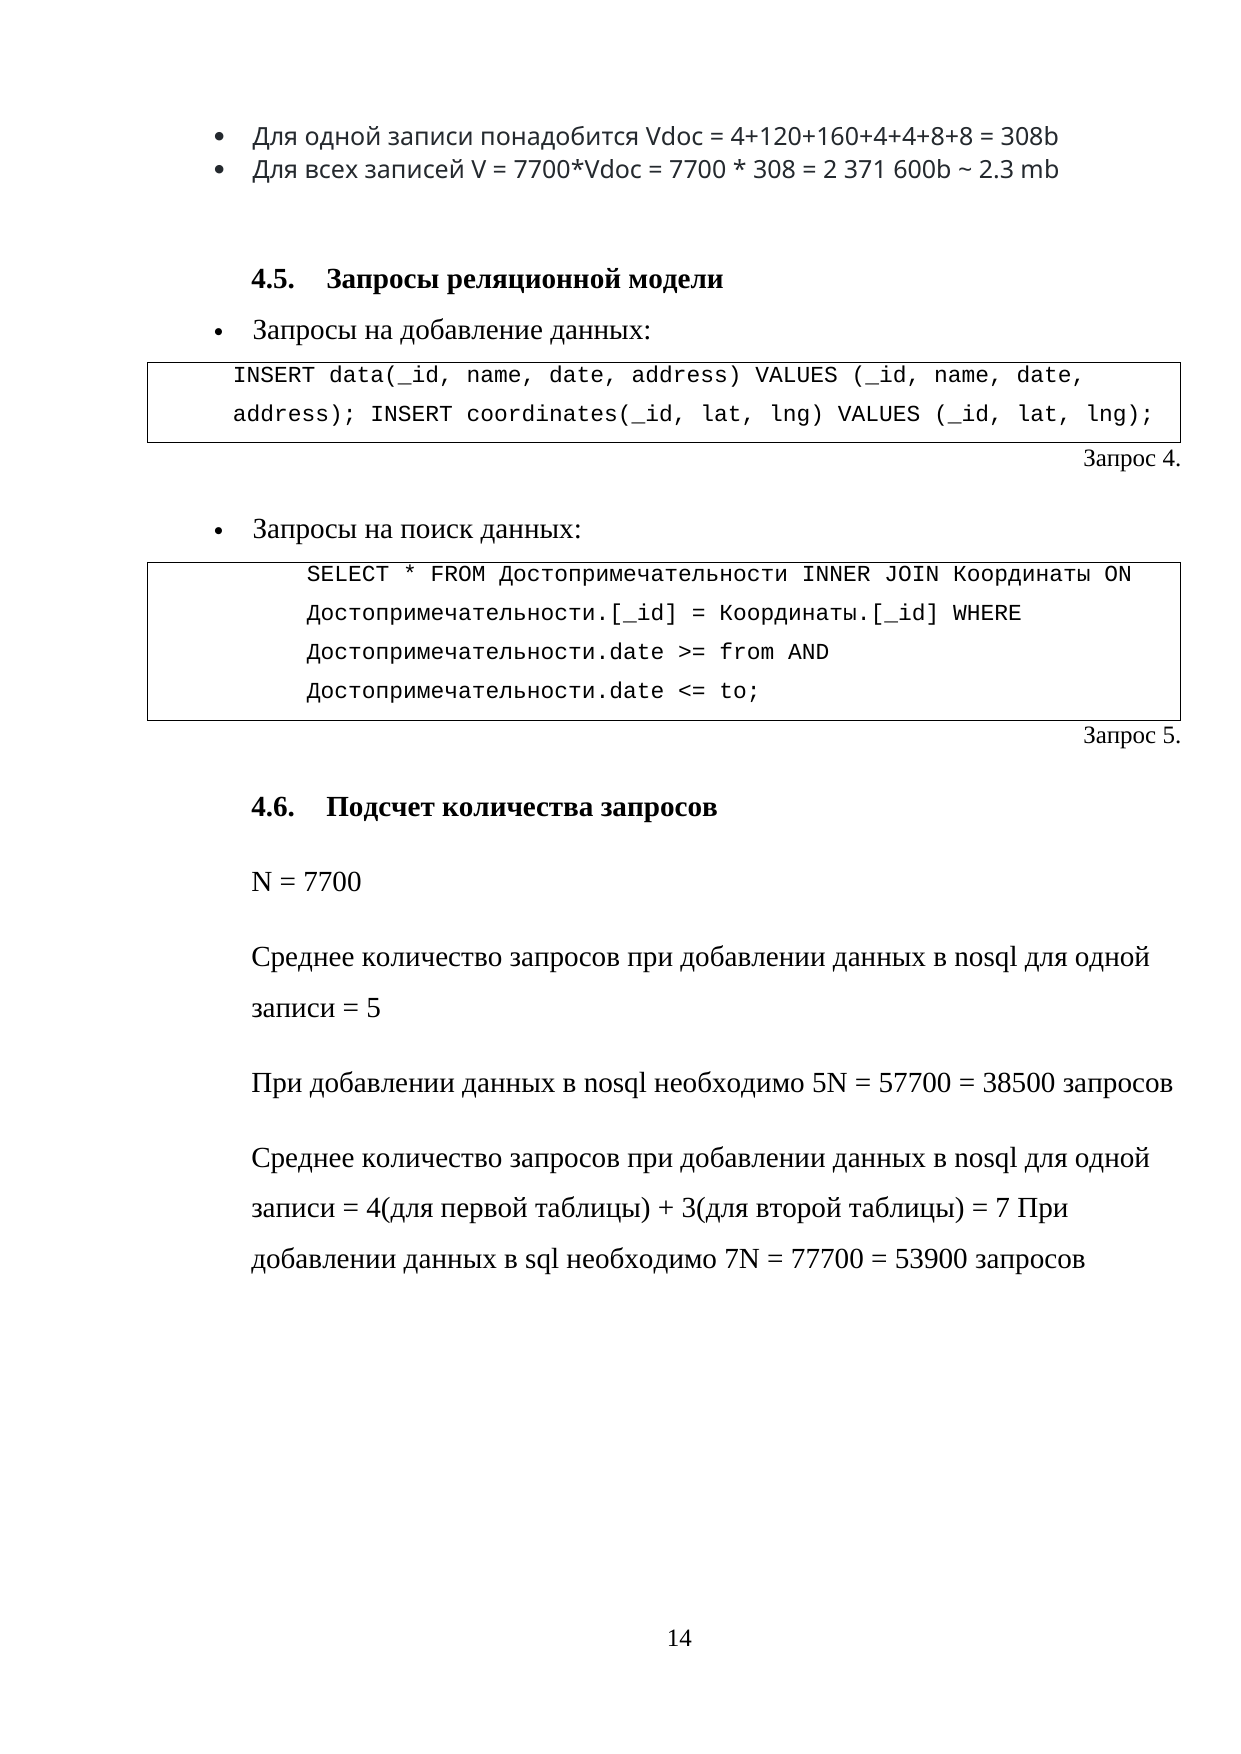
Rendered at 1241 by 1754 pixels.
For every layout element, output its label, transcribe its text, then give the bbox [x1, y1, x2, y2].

table_header INSERT data(_id, name, date, address) VALUES (_id, name, date, address); INSERT coordinates(_id, lat, lng) VALUES (_id, lat, lng); [148, 363, 1180, 442]
list Запросы реляционной модели [251, 262, 1181, 295]
text Запрос 5. [177, 721, 1181, 749]
text Запрос 4. [177, 443, 1181, 472]
text N = 7700 [251, 864, 1181, 898]
list Запросы на поиск данных: [215, 511, 1181, 545]
text Для всех записей V = 7700*Vdoc = 7700 * 308 = 2 371 600b ~ 2.3 mb [215, 152, 1181, 186]
text Среднее количество запросов при добавлении данных в nosql для одной записи = 5 [251, 939, 1181, 1023]
table_header SELECT * FROM Достопримечательности INNER JOIN Координаты ON Достопримечательности.[_id] = Координаты.[_id] WHERE Достопримечательности.date >= from AND Достопримечательности.date <= to; [148, 563, 1180, 719]
text При добавлении данных в nosql необходимо 5N = 57700 = 38500 запросов [251, 1065, 1181, 1098]
list Запросы на добавление данных: [215, 312, 1181, 345]
list Подсчет количества запросов [251, 789, 1181, 822]
text Для одной записи понадобится Vdoc = 4+120+160+4+4+8+8 = 308b [215, 118, 1181, 152]
text Среднее количество запросов при добавлении данных в nosql для одной записи = 4(для первой таблицы) + 3(для второй таблицы) = 7 При добавлении данных в sql необходимо 7N = 77700 = 53900 запросов [251, 1140, 1181, 1274]
